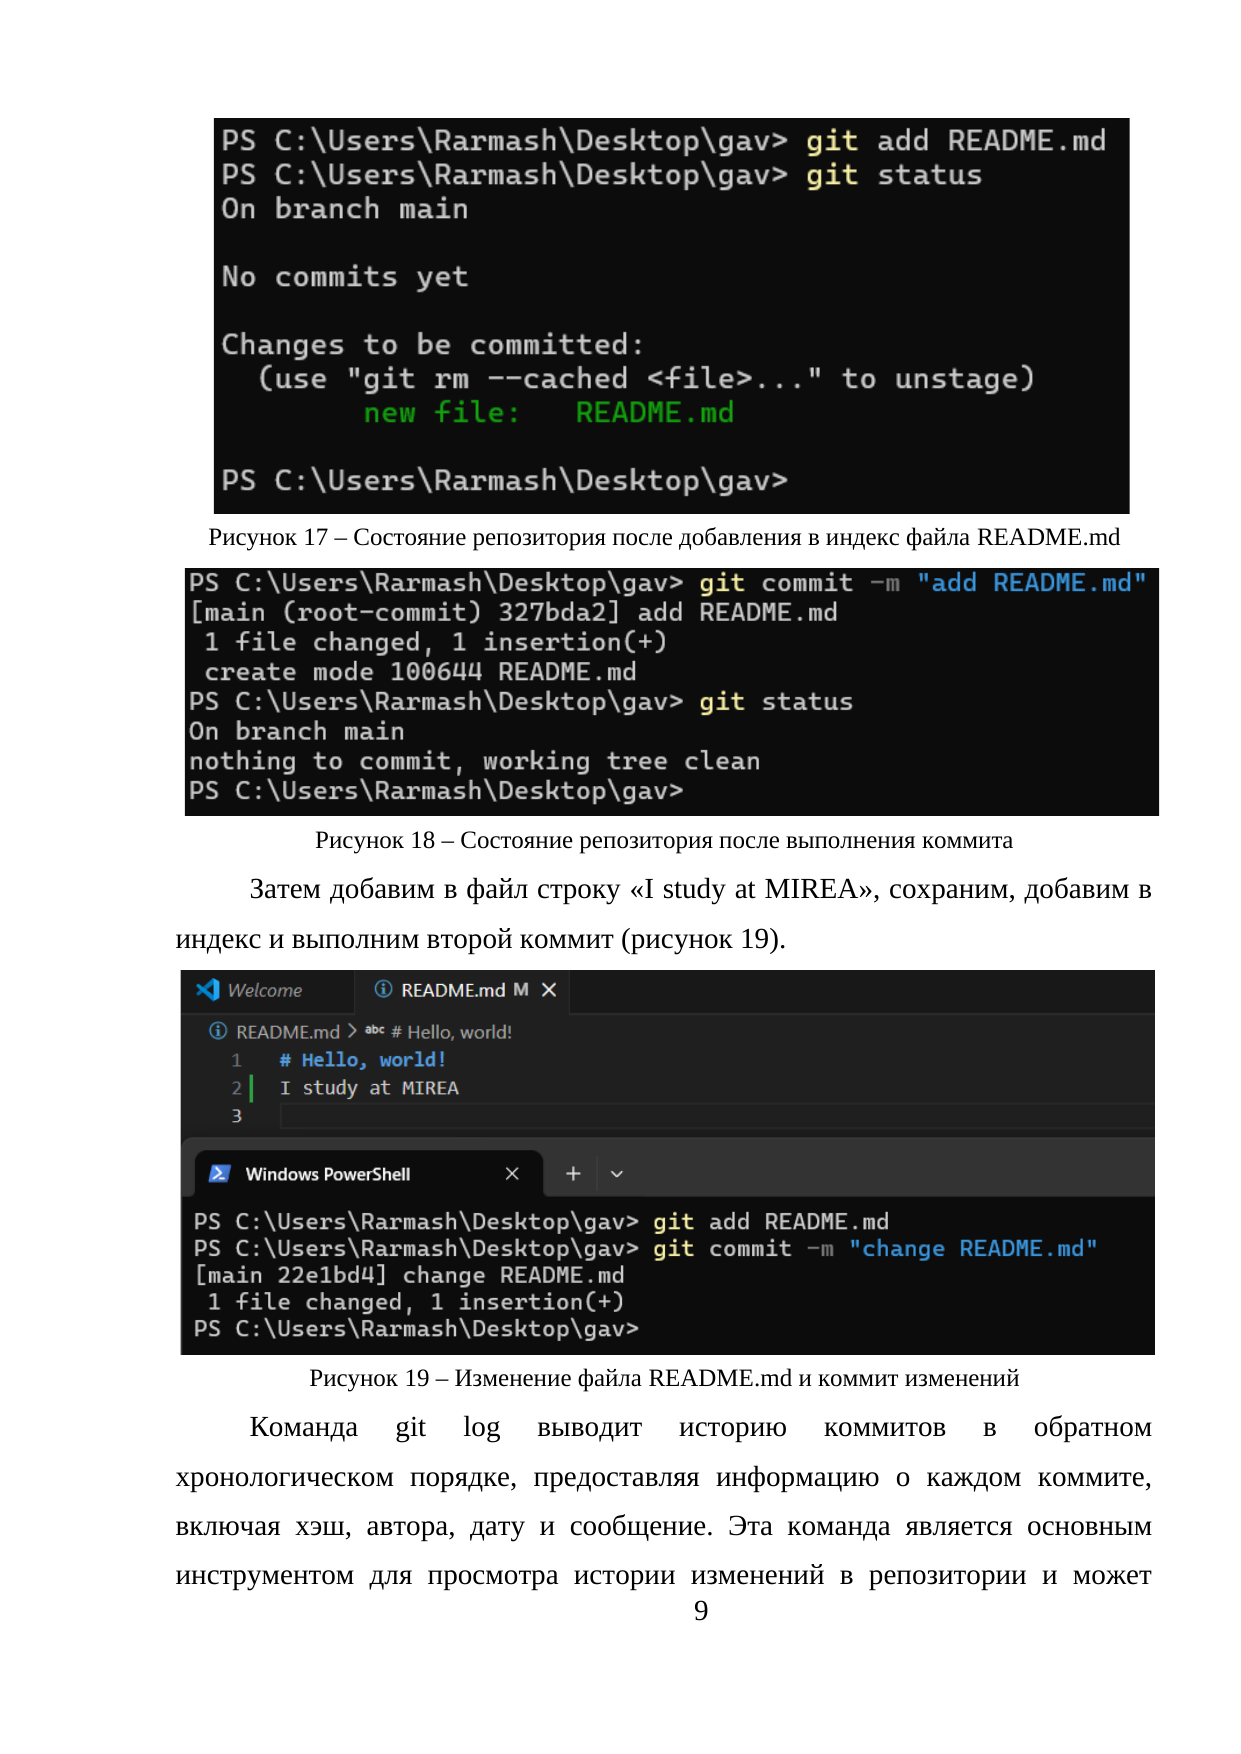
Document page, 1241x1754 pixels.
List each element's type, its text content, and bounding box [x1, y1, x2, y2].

text Рисунок 19 – Изменение файла README.md и коммит изменений [177, 1363, 1152, 1392]
text Затем добавим в файл строку «I study at MIREA», сохраним, добавим в индекс и выполним второй коммит (рисунок 19). [175, 871, 1153, 954]
text Рисунок 18 – Состояние репозитория после выполнения коммита [177, 825, 1152, 854]
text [175, 1409, 1153, 1591]
picture [180, 970, 1155, 1355]
picture [184, 568, 1160, 816]
text Рисунок 17 – Состояние репозитория после добавления в индекс файла README.md [177, 522, 1152, 551]
picture [213, 118, 1130, 514]
